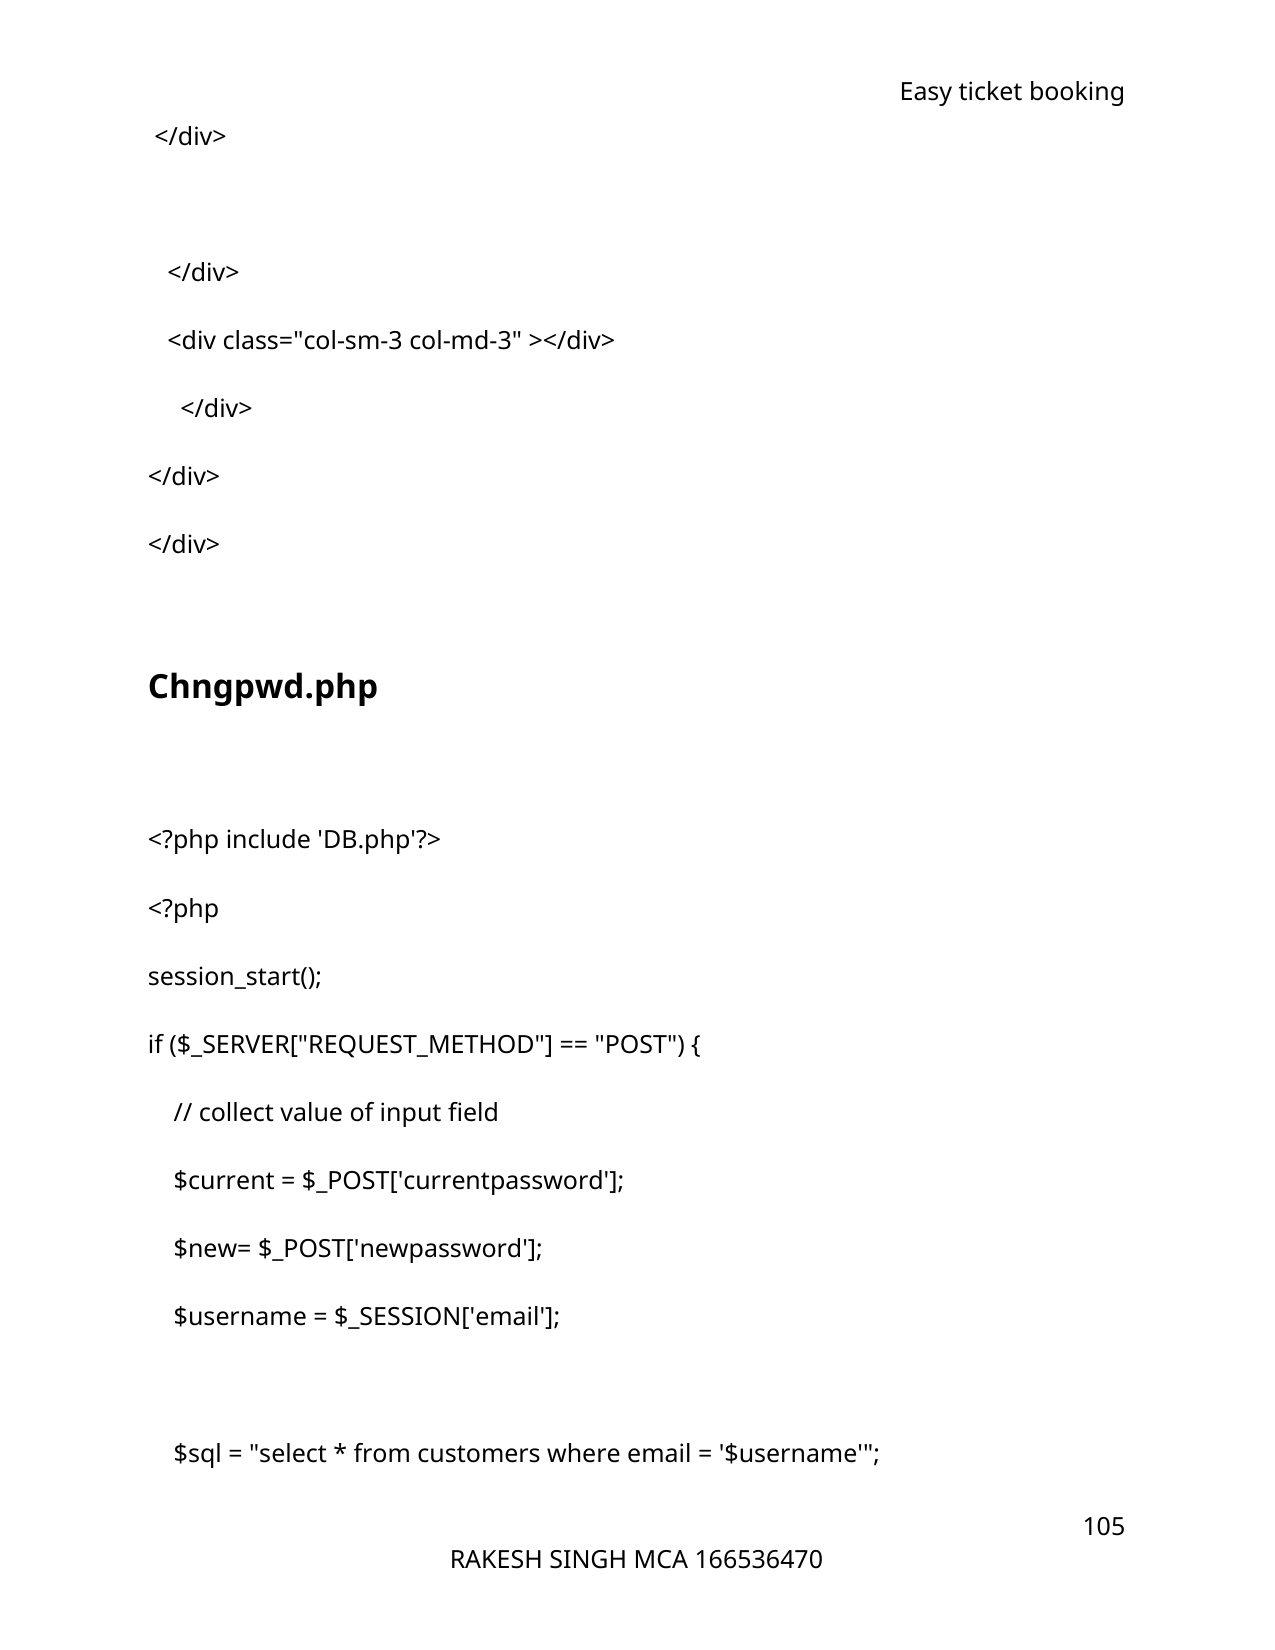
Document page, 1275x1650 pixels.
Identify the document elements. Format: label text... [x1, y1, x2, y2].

text $sql = "select * from customers where email = '$username'"; [148, 1435, 1125, 1469]
text $new= $_POST['newpassword']; [148, 1231, 1125, 1265]
text <?php include 'DB.php'?> [148, 822, 1125, 856]
text </div> [148, 254, 1125, 288]
text </div> [148, 527, 1125, 561]
text if ($_SERVER["REQUEST_METHOD"] == "POST") { [148, 1026, 1125, 1061]
text </div> [148, 118, 1125, 152]
text session_start(); [148, 958, 1125, 992]
text // collect value of input field [148, 1094, 1125, 1129]
text <?php [148, 890, 1125, 924]
text $username = $_SESSION['email']; [148, 1299, 1125, 1333]
text Chngpwd.php [148, 663, 1125, 708]
text </div> [148, 391, 1125, 425]
text </div> [148, 459, 1125, 493]
text $current = $_POST['currentpassword']; [148, 1163, 1125, 1197]
text <div class="col-sm-3 col-md-3" ></div> [148, 322, 1125, 357]
